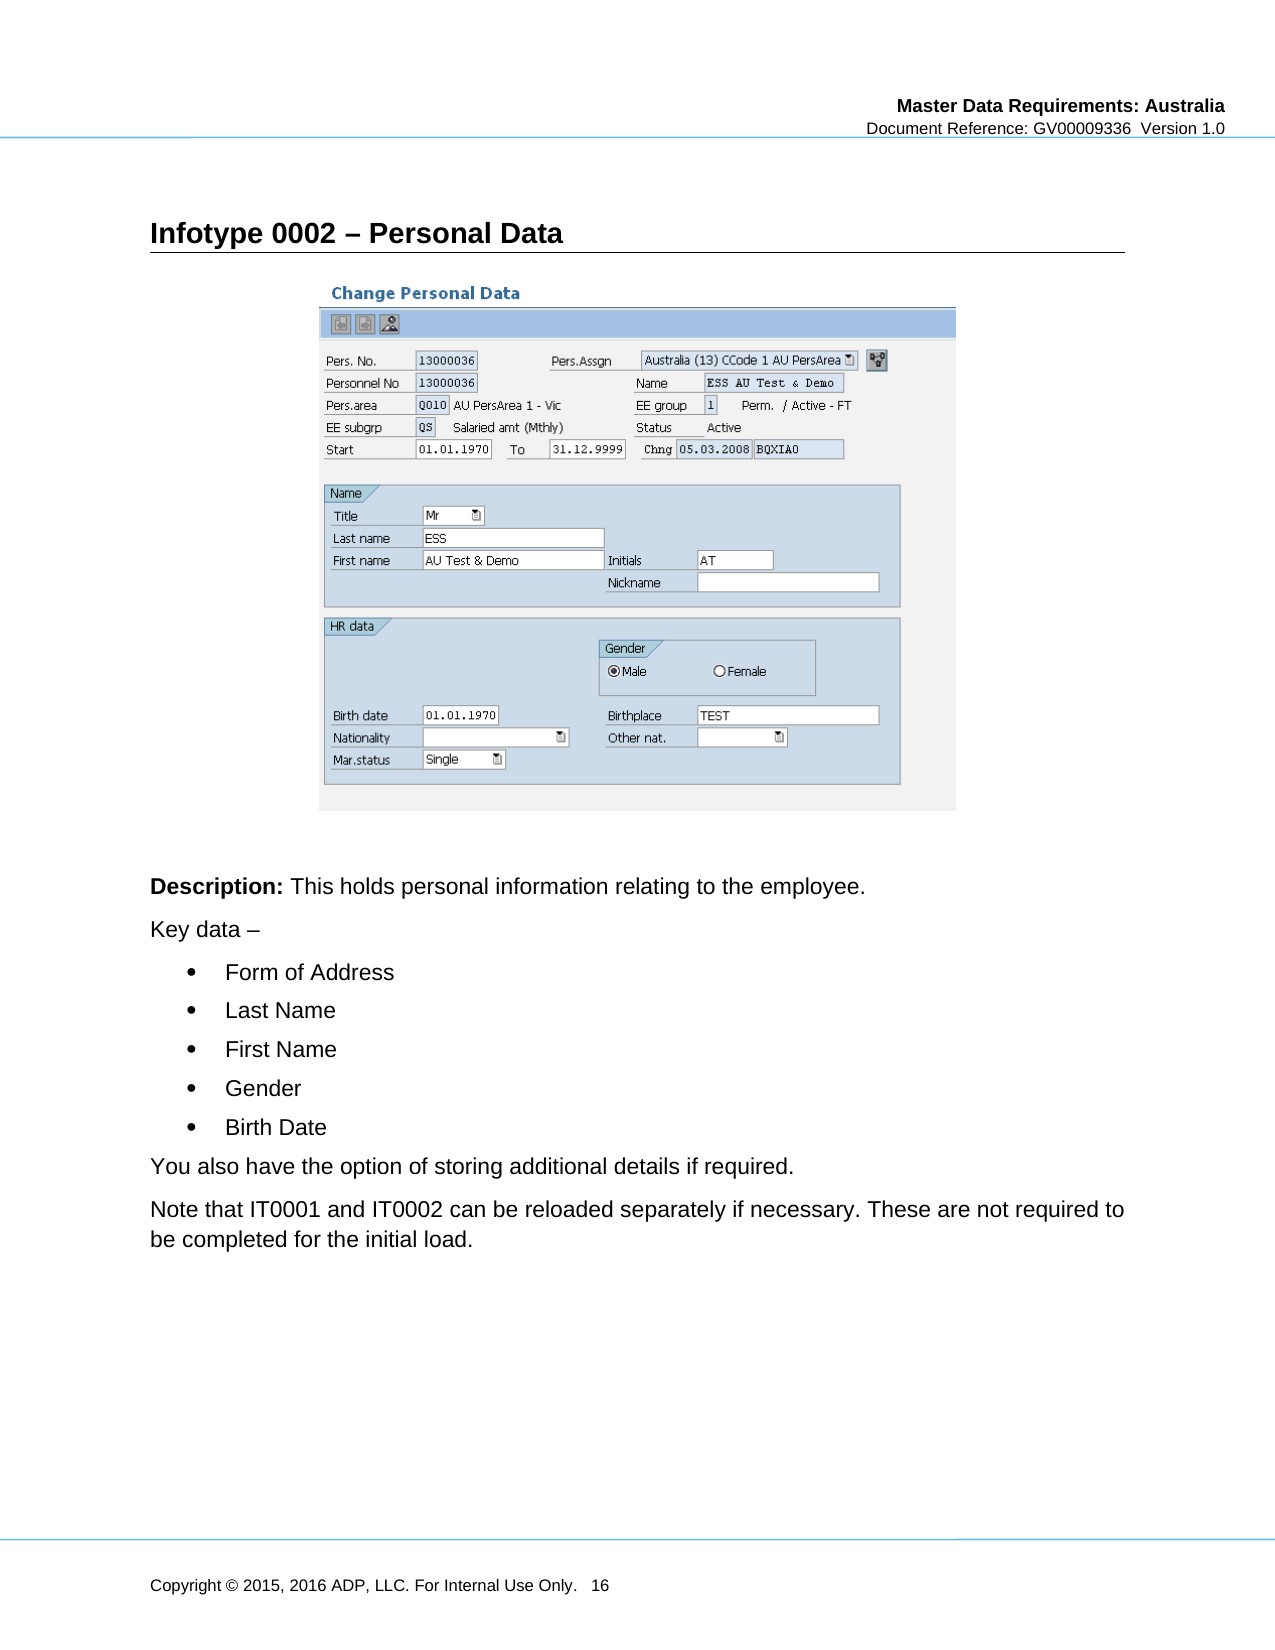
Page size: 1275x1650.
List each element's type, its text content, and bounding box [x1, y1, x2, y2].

list First Name [187, 1036, 1125, 1063]
text You also have the option of storing additional details if required. [150, 1153, 1125, 1179]
text Key data – [150, 916, 1125, 942]
list Birth Date [187, 1114, 1125, 1140]
list Form of Address [187, 959, 1125, 985]
subtitle Infotype 0002 – Personal Data [150, 216, 1125, 252]
list Last Name [187, 997, 1125, 1024]
text Description: This holds personal information relating to the employee. [150, 873, 1125, 899]
text Note that IT0001 and IT0002 can be reloaded separately if necessary. These are not required to be completed for the initial load. [150, 1196, 1125, 1252]
picture [319, 282, 956, 811]
list Gender [187, 1075, 1125, 1102]
